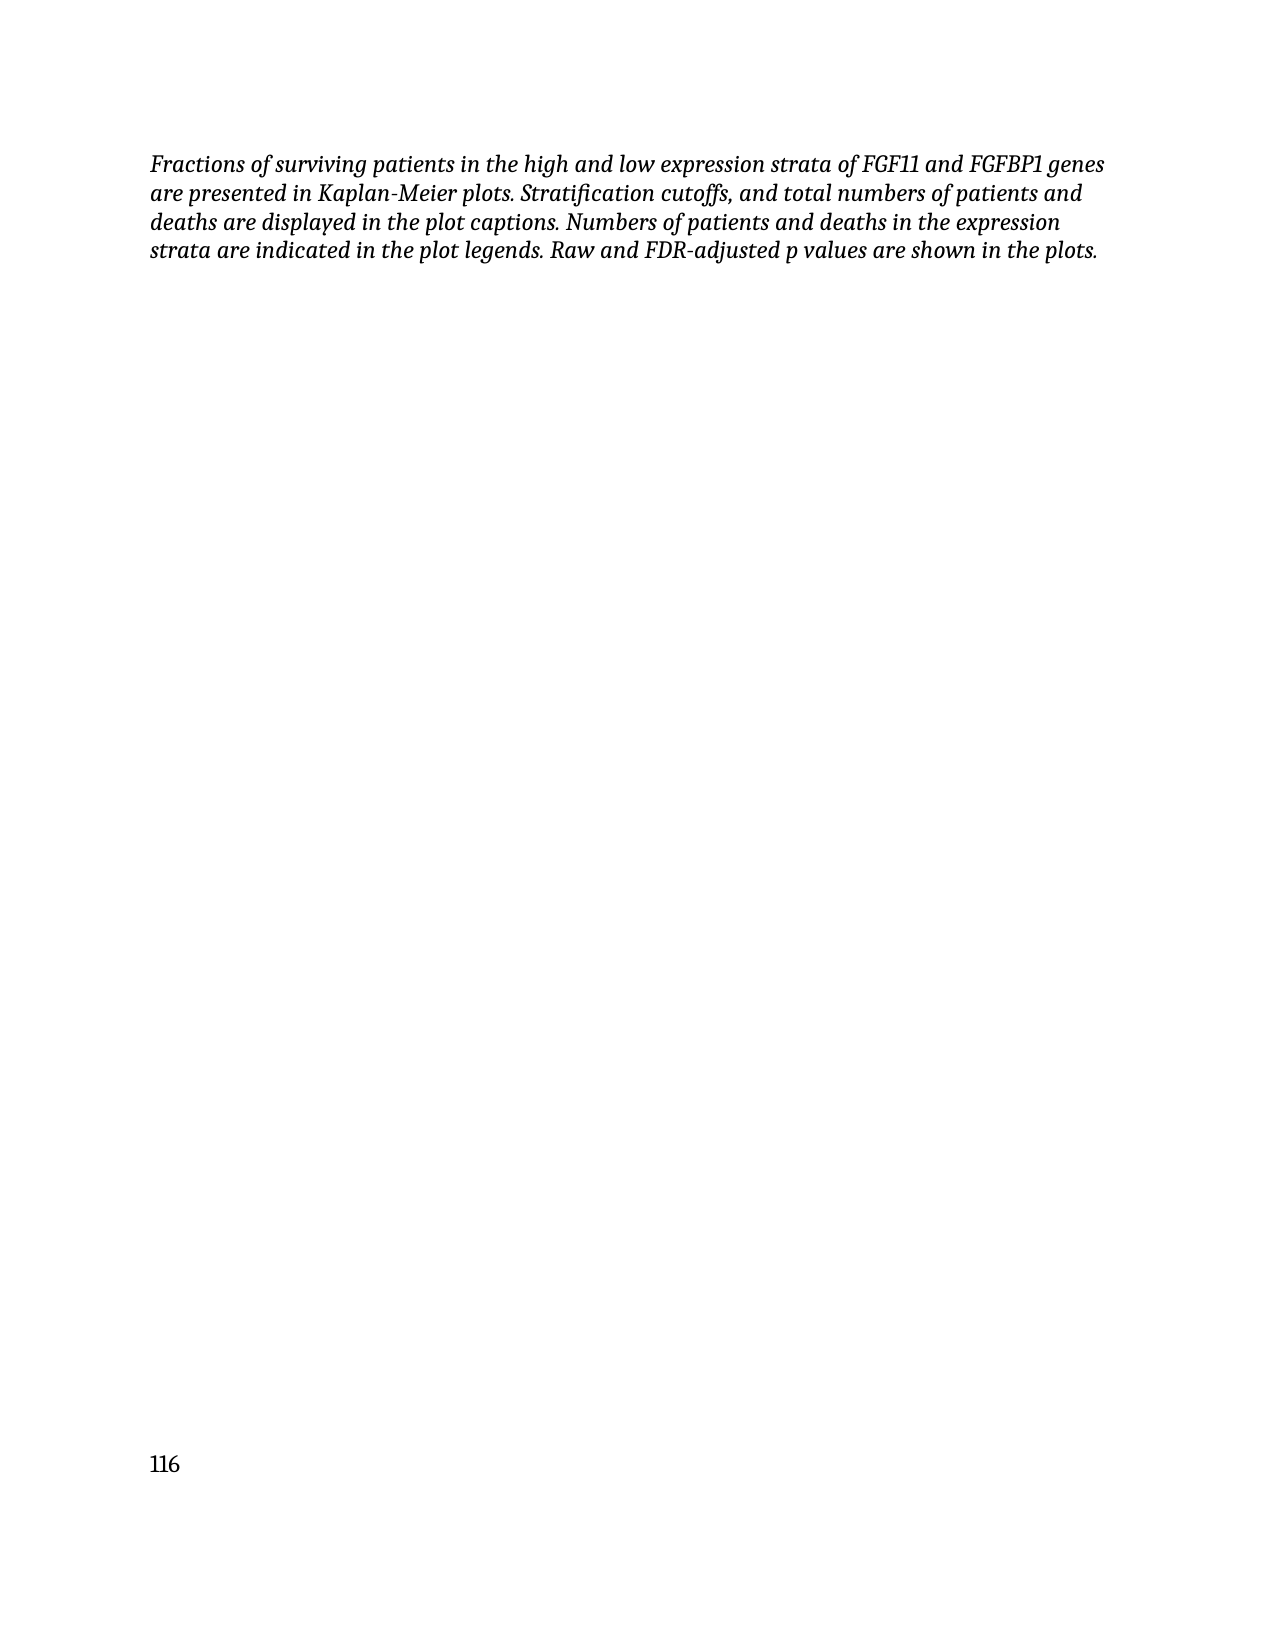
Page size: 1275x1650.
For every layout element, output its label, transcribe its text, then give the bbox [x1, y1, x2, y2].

text Fractions of surviving patients in the high and low expression strata of FGF11 and FGFBP1 genes are presented in Kaplan-Meier plots. Stratification cutoffs, and total numbers of patients and deaths are displayed in the plot captions. Numbers of patients and deaths in the expression strata are indicated in the plot legends. Raw and FDR-adjusted p values are shown in the plots. [150, 150, 1125, 265]
